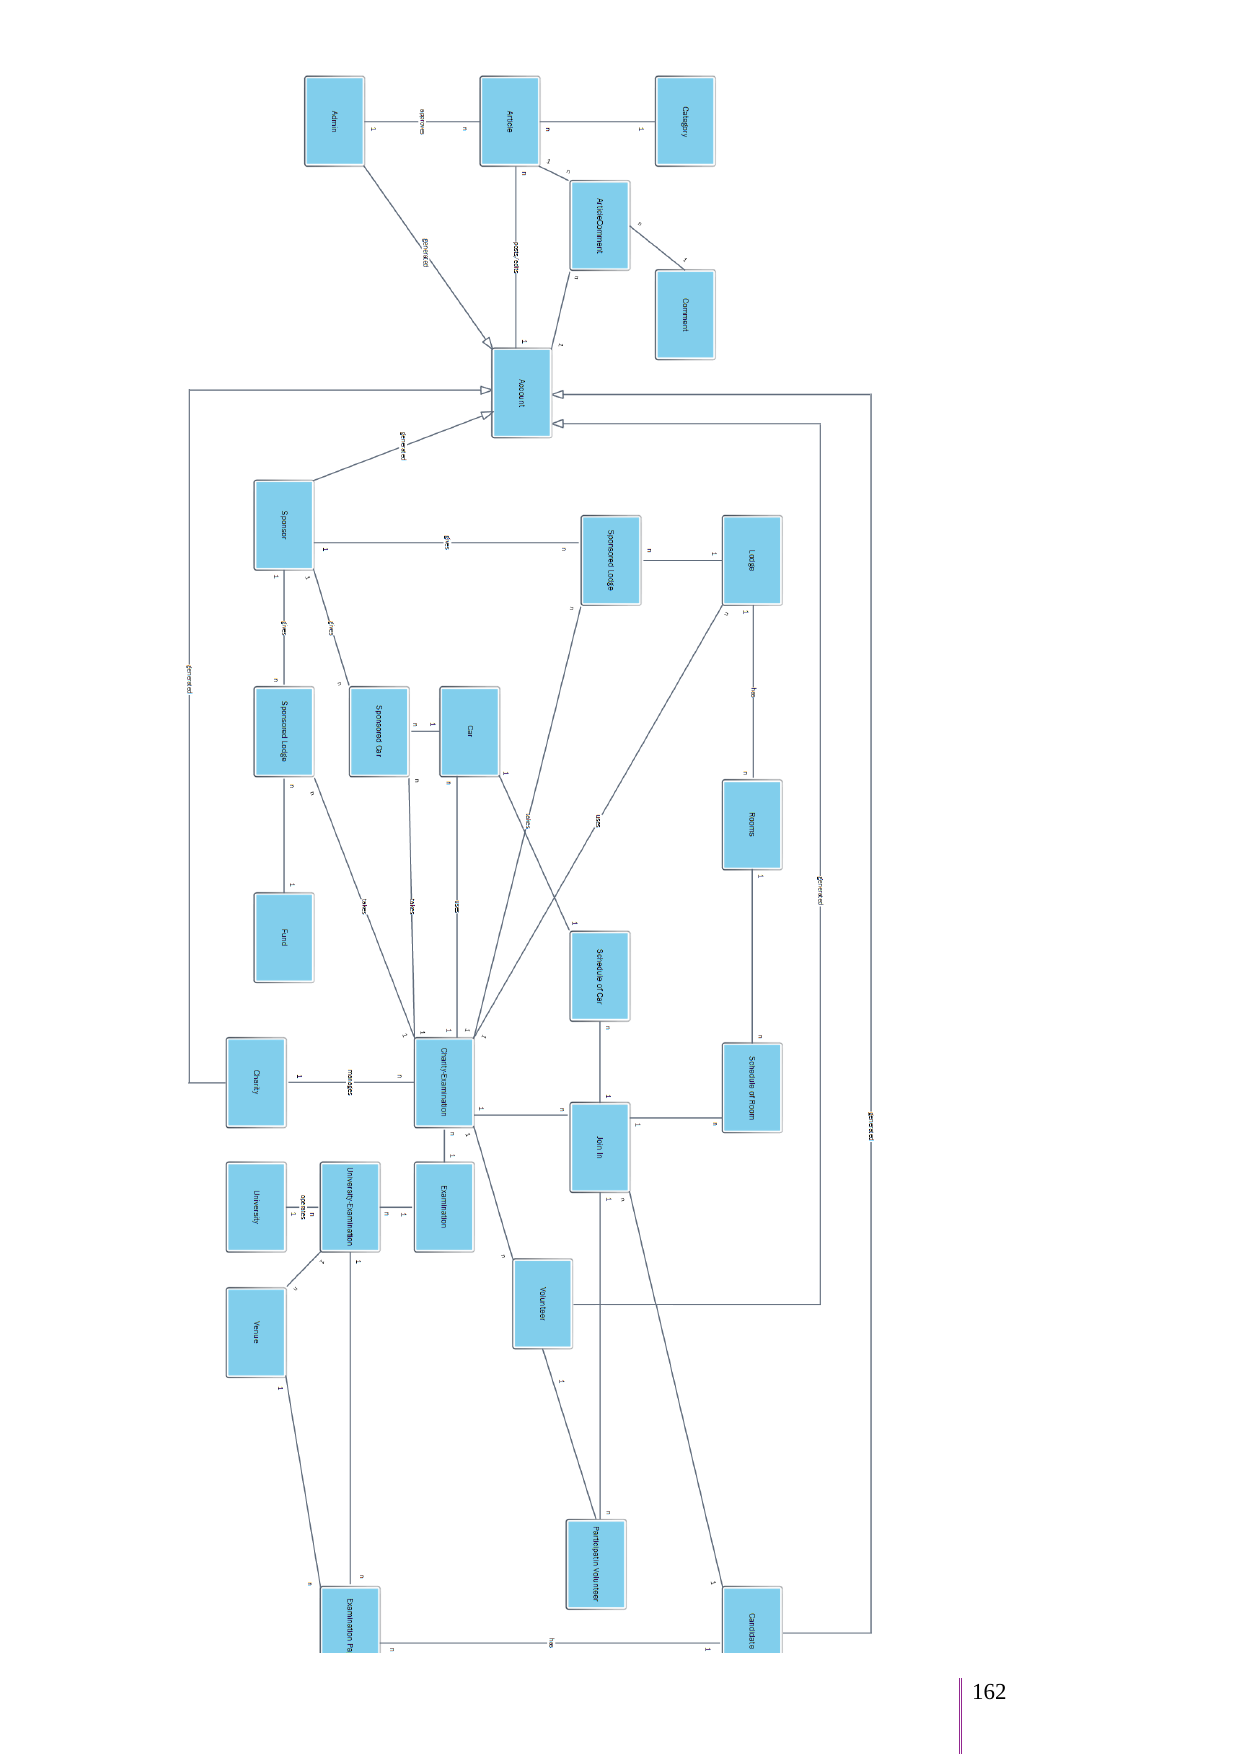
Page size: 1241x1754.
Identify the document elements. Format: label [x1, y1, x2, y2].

picture [142, 75, 913, 1653]
